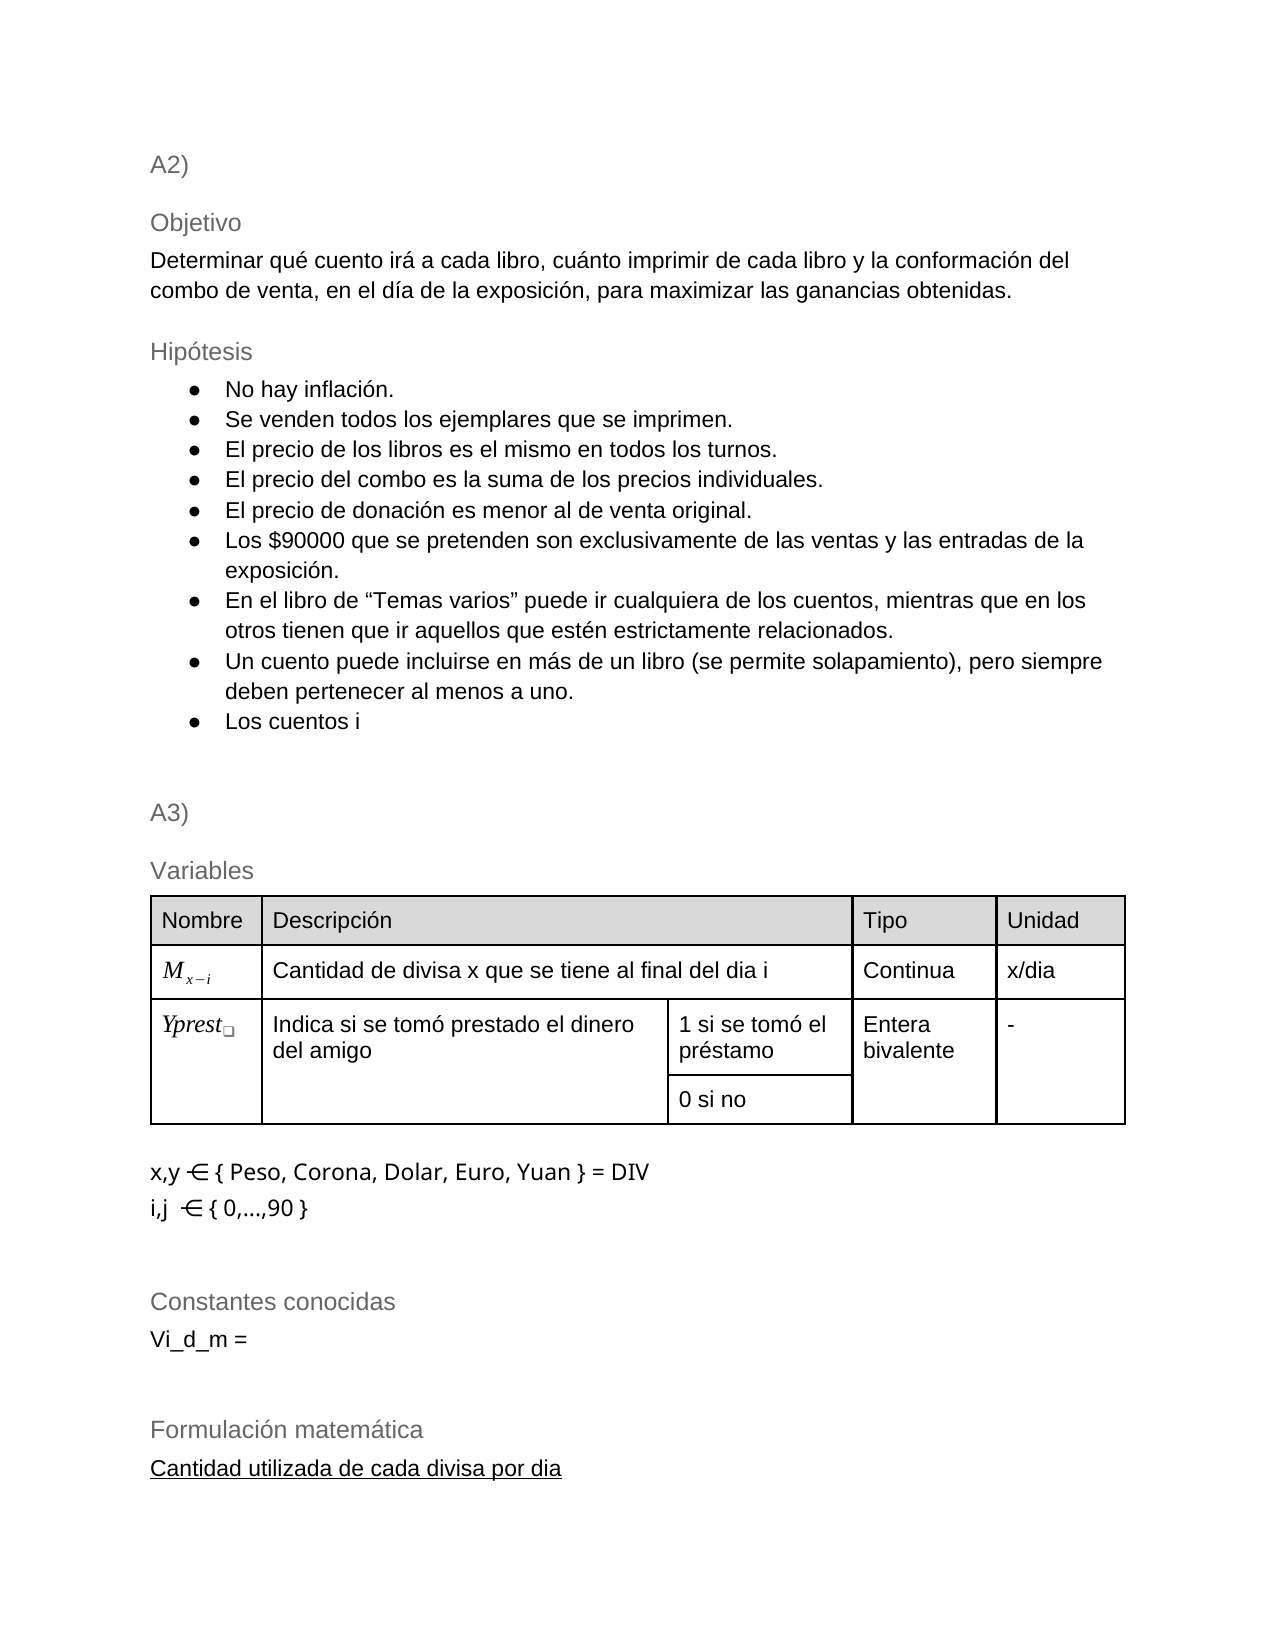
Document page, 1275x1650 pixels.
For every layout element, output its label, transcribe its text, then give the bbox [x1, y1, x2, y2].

text Hipótesis [150, 337, 1125, 365]
list Un cuento puede incluirse en más de un libro (se permite solapamiento), pero siempre deben pertenecer al menos a uno. [187, 648, 1125, 704]
list En el libro de “Temas varios” puede ir cualquiera de los cuentos, mientras que en los otros tienen que ir aquellos que estén estrictamente relacionados. [187, 587, 1125, 644]
list El precio del combo es la suma de los precios individuales. [187, 466, 1125, 493]
table_cell Indica si se tomó prestado el dinero del amigo [263, 1000, 667, 1123]
list Los cuentos i [187, 708, 1125, 734]
text i,j ⋲ { 0,...,90 } [150, 1191, 1125, 1223]
table_cell 1 si se tomó el préstamo [669, 1000, 851, 1074]
table_cell 0 si no [669, 1076, 851, 1123]
table_header Descripción [263, 897, 851, 944]
table_cell Entera bivalente [854, 1000, 995, 1123]
table_cell [152, 1000, 261, 1123]
text Cantidad utilizada de cada divisa por dia [150, 1455, 1125, 1481]
table_cell - [998, 1000, 1124, 1123]
table_header Nombre [152, 897, 261, 944]
list No hay inflación. [187, 376, 1125, 402]
text Variables [150, 856, 1125, 884]
list El precio de donación es menor al de venta original. [187, 497, 1125, 523]
list Se venden todos los ejemplares que se imprimen. [187, 406, 1125, 432]
table_header Tipo [854, 897, 995, 944]
text A3) [150, 798, 1125, 826]
text Objetivo [150, 208, 1125, 237]
text Constantes conocidas [150, 1287, 1125, 1316]
text Determinar qué cuento irá a cada libro, cuánto imprimir de cada libro y la conformación del combo de venta, en el día de la exposición, para maximizar las ganancias obtenidas. [150, 247, 1125, 304]
list El precio de los libros es el mismo en todos los turnos. [187, 436, 1125, 463]
table_cell Cantidad de divisa x que se tiene al final del dia i [263, 946, 851, 998]
list Los $90000 que se pretenden son exclusivamente de las ventas y las entradas de la exposición. [187, 527, 1125, 583]
text Formulación matemática [150, 1416, 1125, 1444]
text x,y ⋲ { Peso, Corona, Dolar, Euro, Yuan } = DIV [150, 1156, 1125, 1187]
table_header Unidad [998, 897, 1124, 944]
table_cell [152, 946, 261, 998]
text Vi_d_m = [150, 1326, 1125, 1352]
table_cell Continua [854, 946, 995, 998]
text A2) [150, 150, 1125, 179]
table_cell x/dia [998, 946, 1124, 998]
